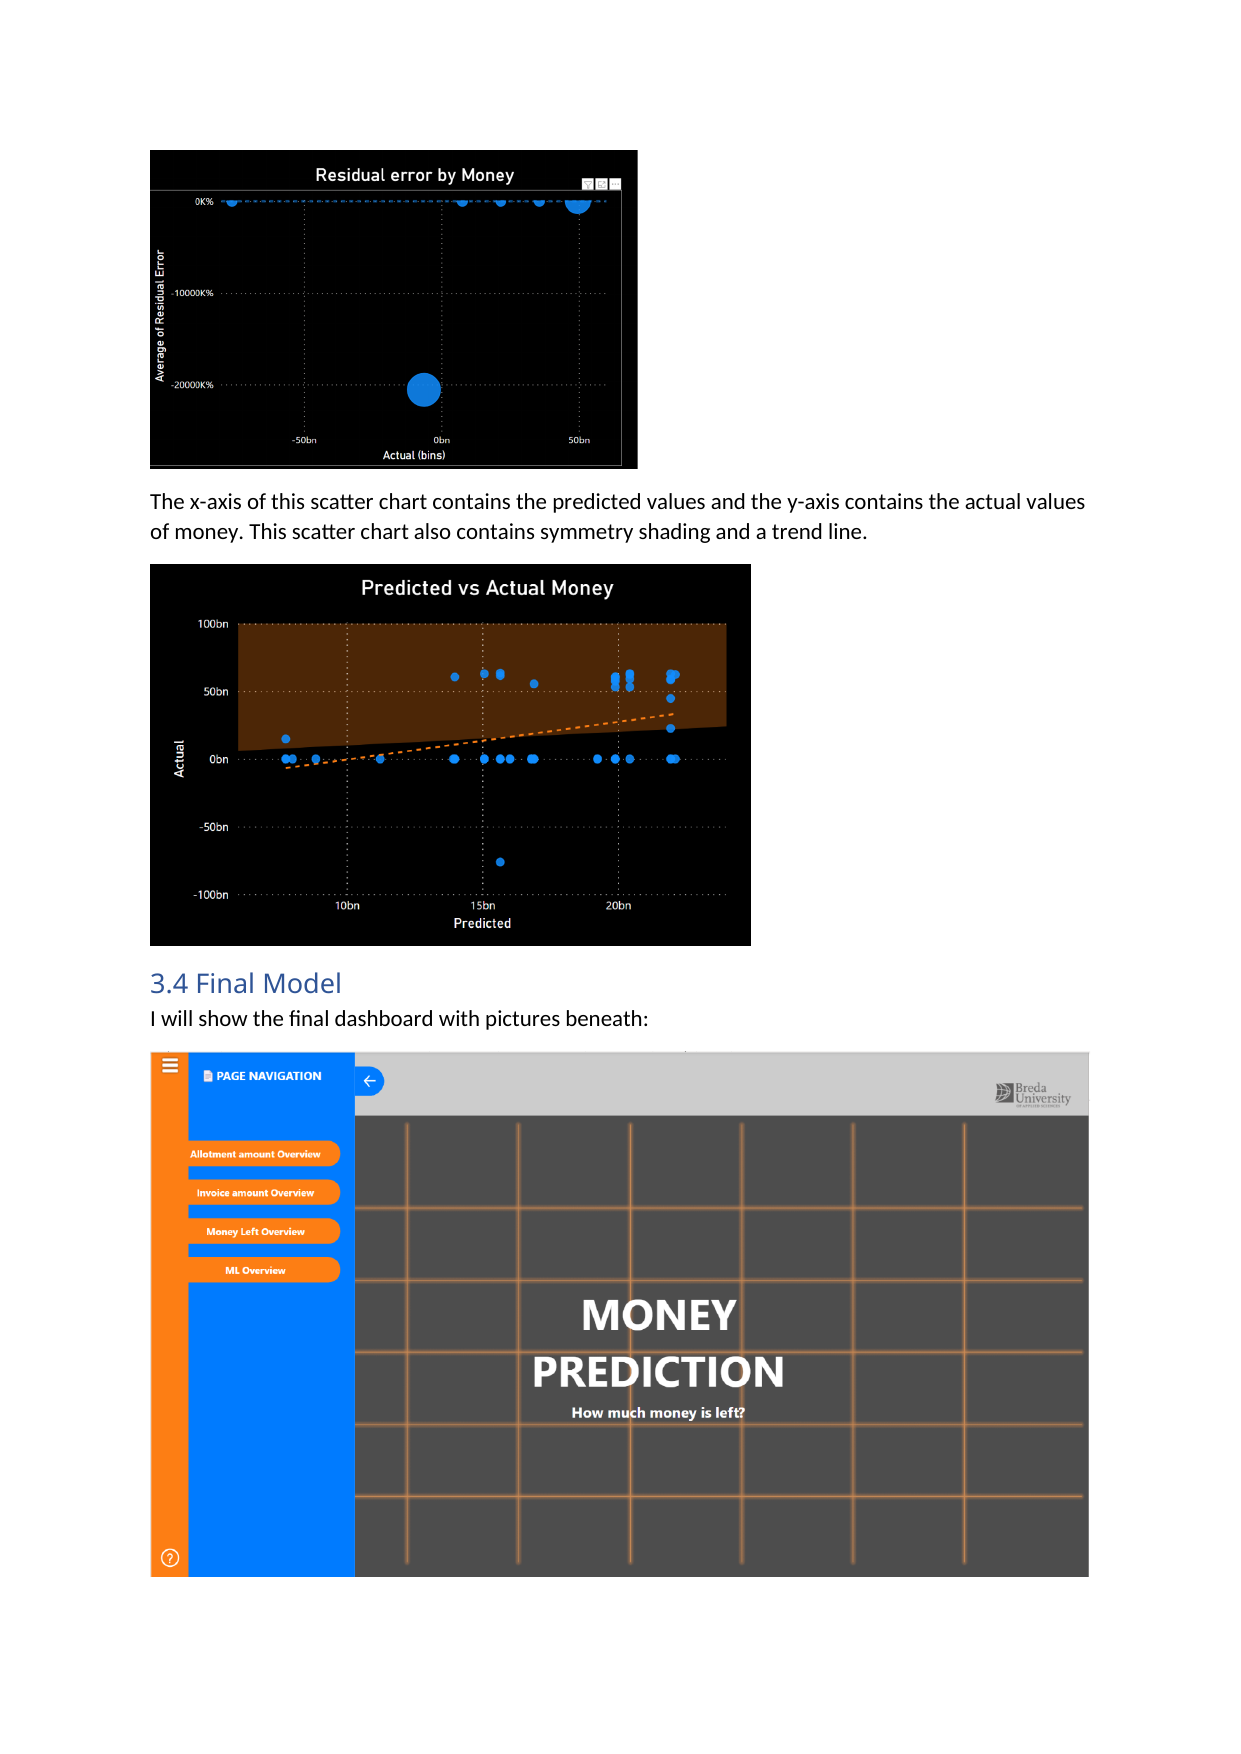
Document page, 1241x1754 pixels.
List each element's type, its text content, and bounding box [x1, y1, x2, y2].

picture [150, 150, 638, 469]
subtitle 3.4 Final Model [150, 964, 1090, 1001]
text I will show the final dashboard with pictures beneath: [150, 1004, 1090, 1032]
text The x-axis of this scatter chart contains the predicted values and the y-axis contains the actual values of money. This scatter chart also contains symmetry shading and a trend line. [150, 487, 1090, 546]
picture [150, 564, 751, 946]
picture [150, 1051, 1091, 1577]
